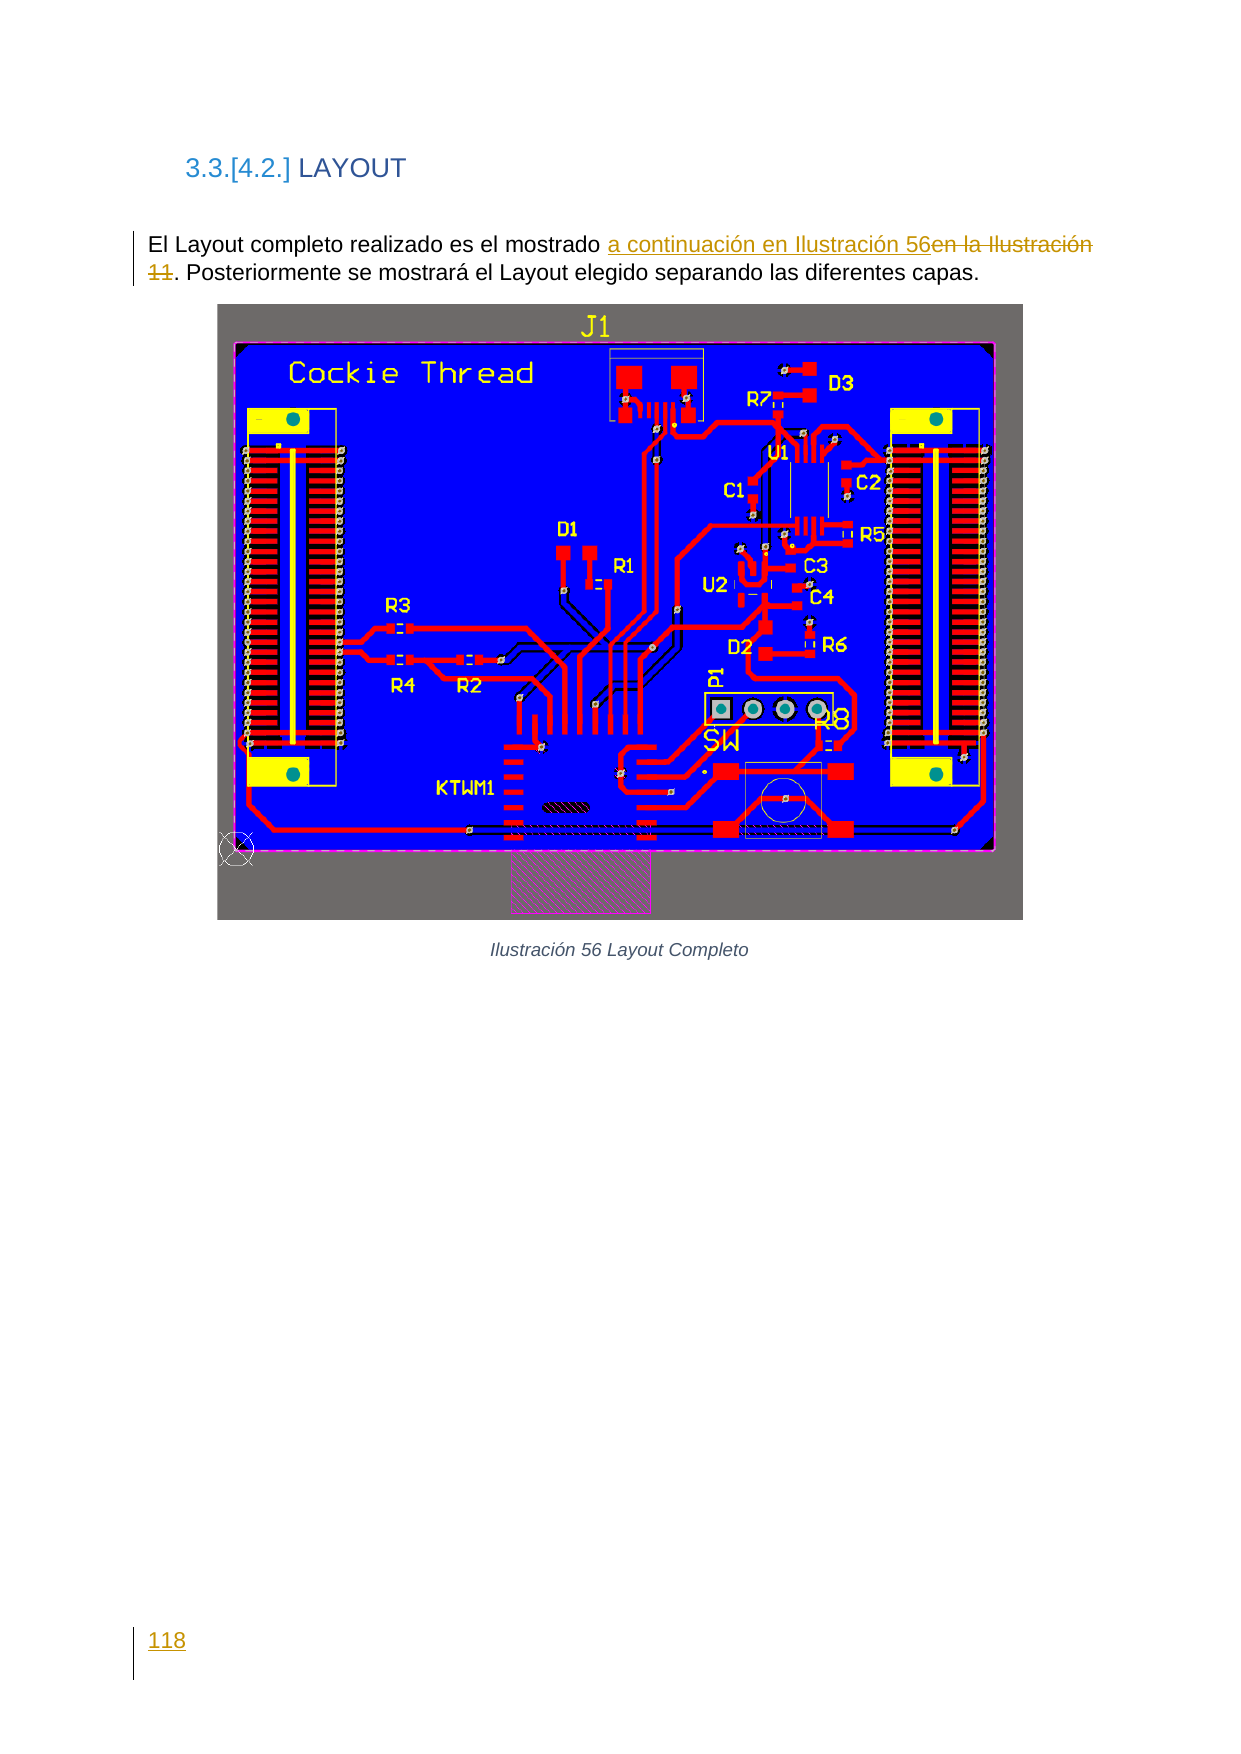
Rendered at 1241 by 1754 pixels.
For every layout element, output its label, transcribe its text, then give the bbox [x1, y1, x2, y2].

text Ilustración Layout Completo [148, 939, 1092, 960]
picture [217, 304, 1023, 920]
text El Layout completo realizado es el mostrado . Posteriormente se mostrará el Layout elegido separando las diferentes capas. [148, 231, 1092, 286]
subtitle LAYOUT [185, 152, 1092, 183]
